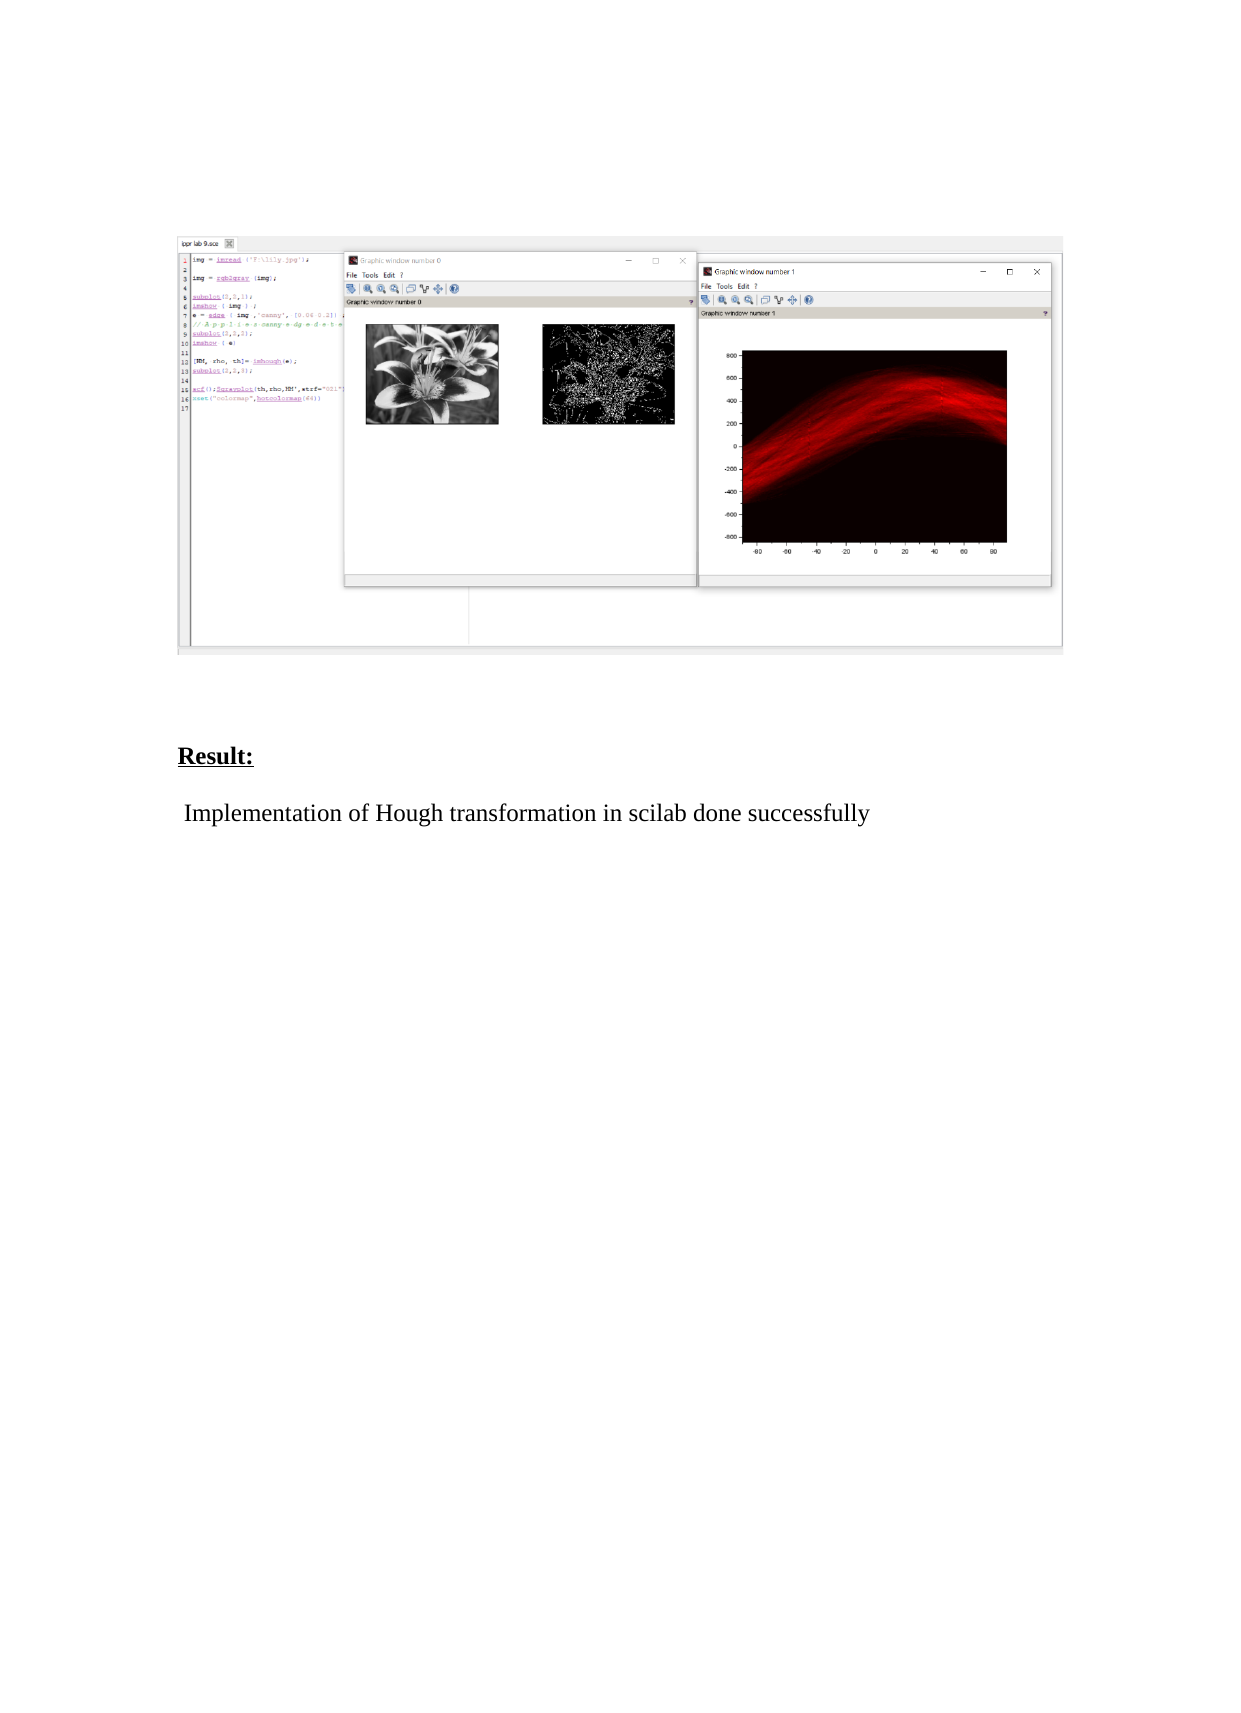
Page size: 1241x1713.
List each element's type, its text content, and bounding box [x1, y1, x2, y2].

text Implementation of Hough transformation in scilab done successfully [177, 798, 1063, 827]
text Result: [177, 741, 1063, 770]
picture [177, 236, 1064, 655]
